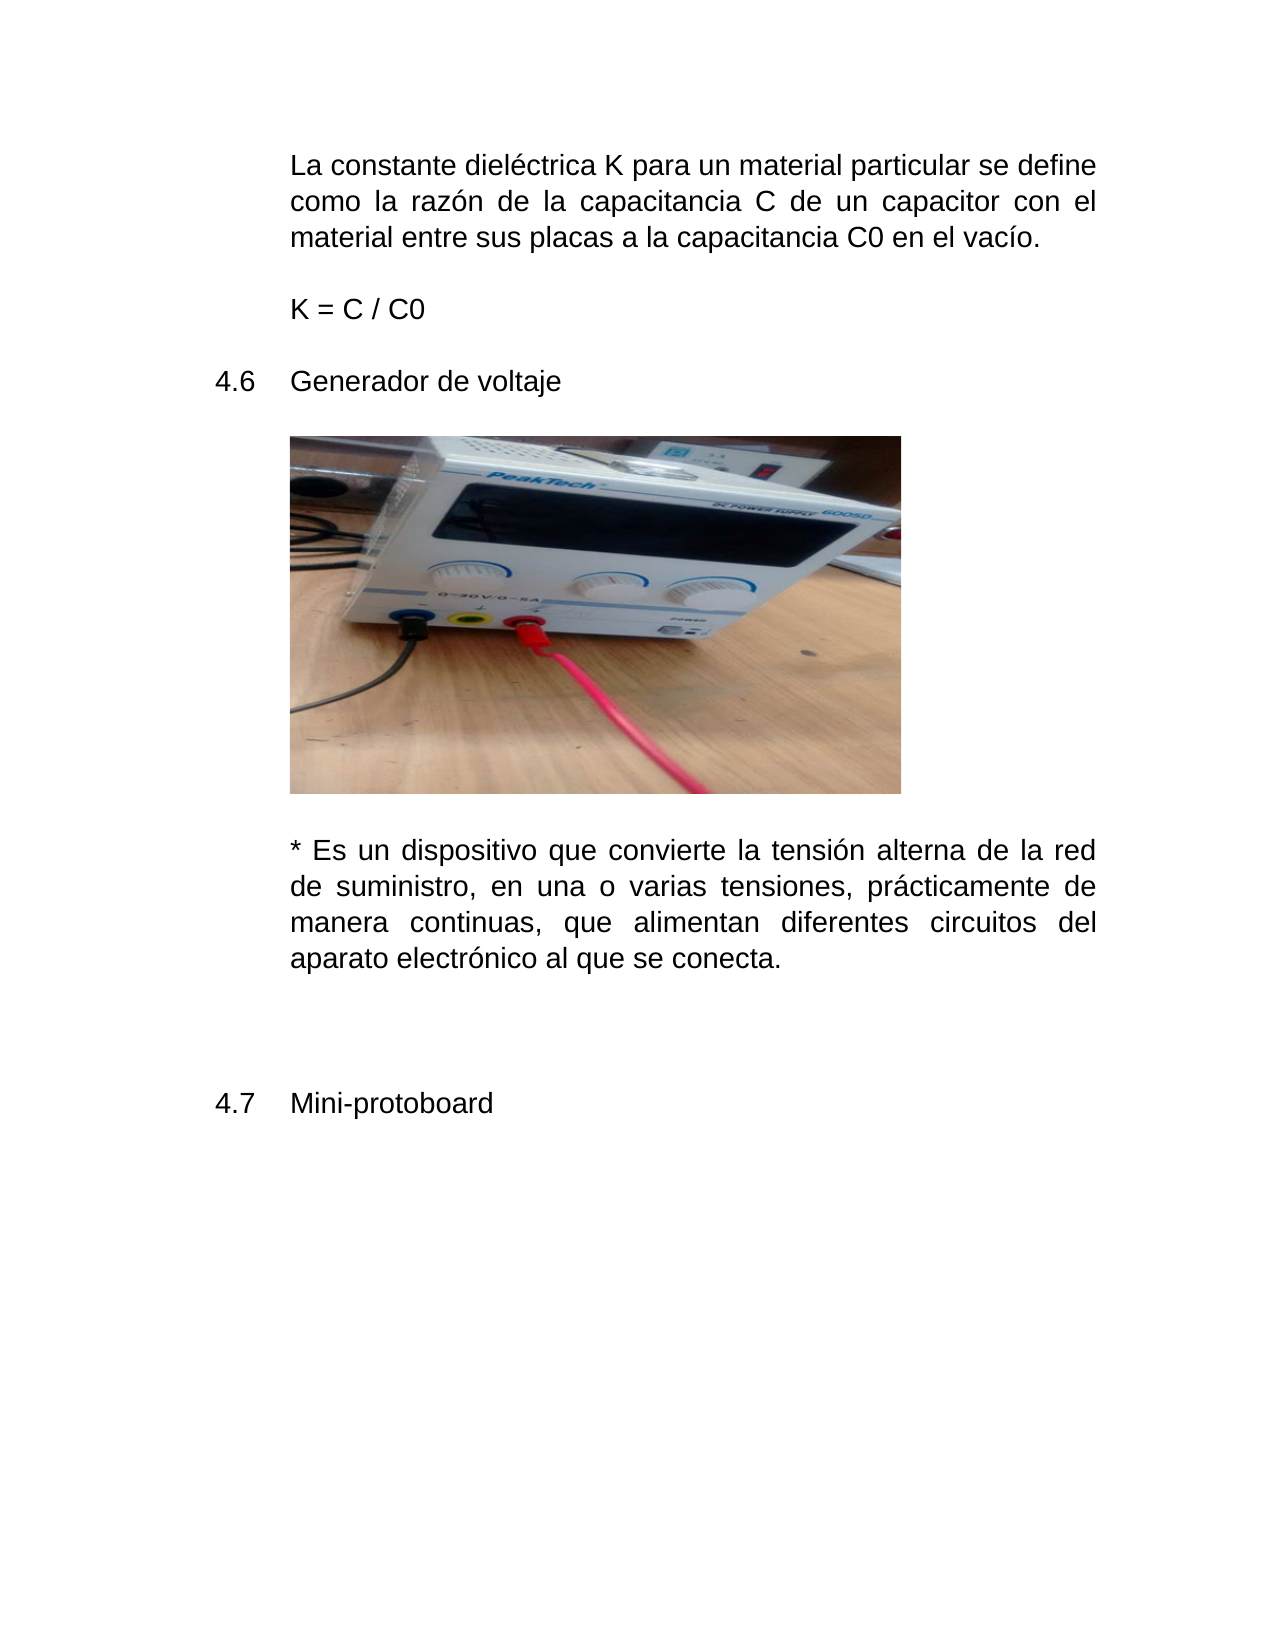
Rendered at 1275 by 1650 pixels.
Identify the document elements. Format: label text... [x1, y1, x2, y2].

list * Es un dispositivo que convierte la tensión alterna de la red de suministro, en una o varias tensiones, prácticamente de manera continuas, que alimentan diferentes circuitos del aparato electrónico al que se conecta. [290, 833, 1098, 974]
list Generador de voltaje [215, 364, 1098, 398]
list K = C / C0 [290, 292, 1098, 326]
list La constante dieléctrica K para un material particular se define como la razón de la capacitancia C de un capacitor con el material entre sus placas a la capacitancia C0 en el vacío. [290, 148, 1098, 253]
list Mini-protoboard [215, 1086, 1098, 1119]
picture [289, 436, 902, 794]
